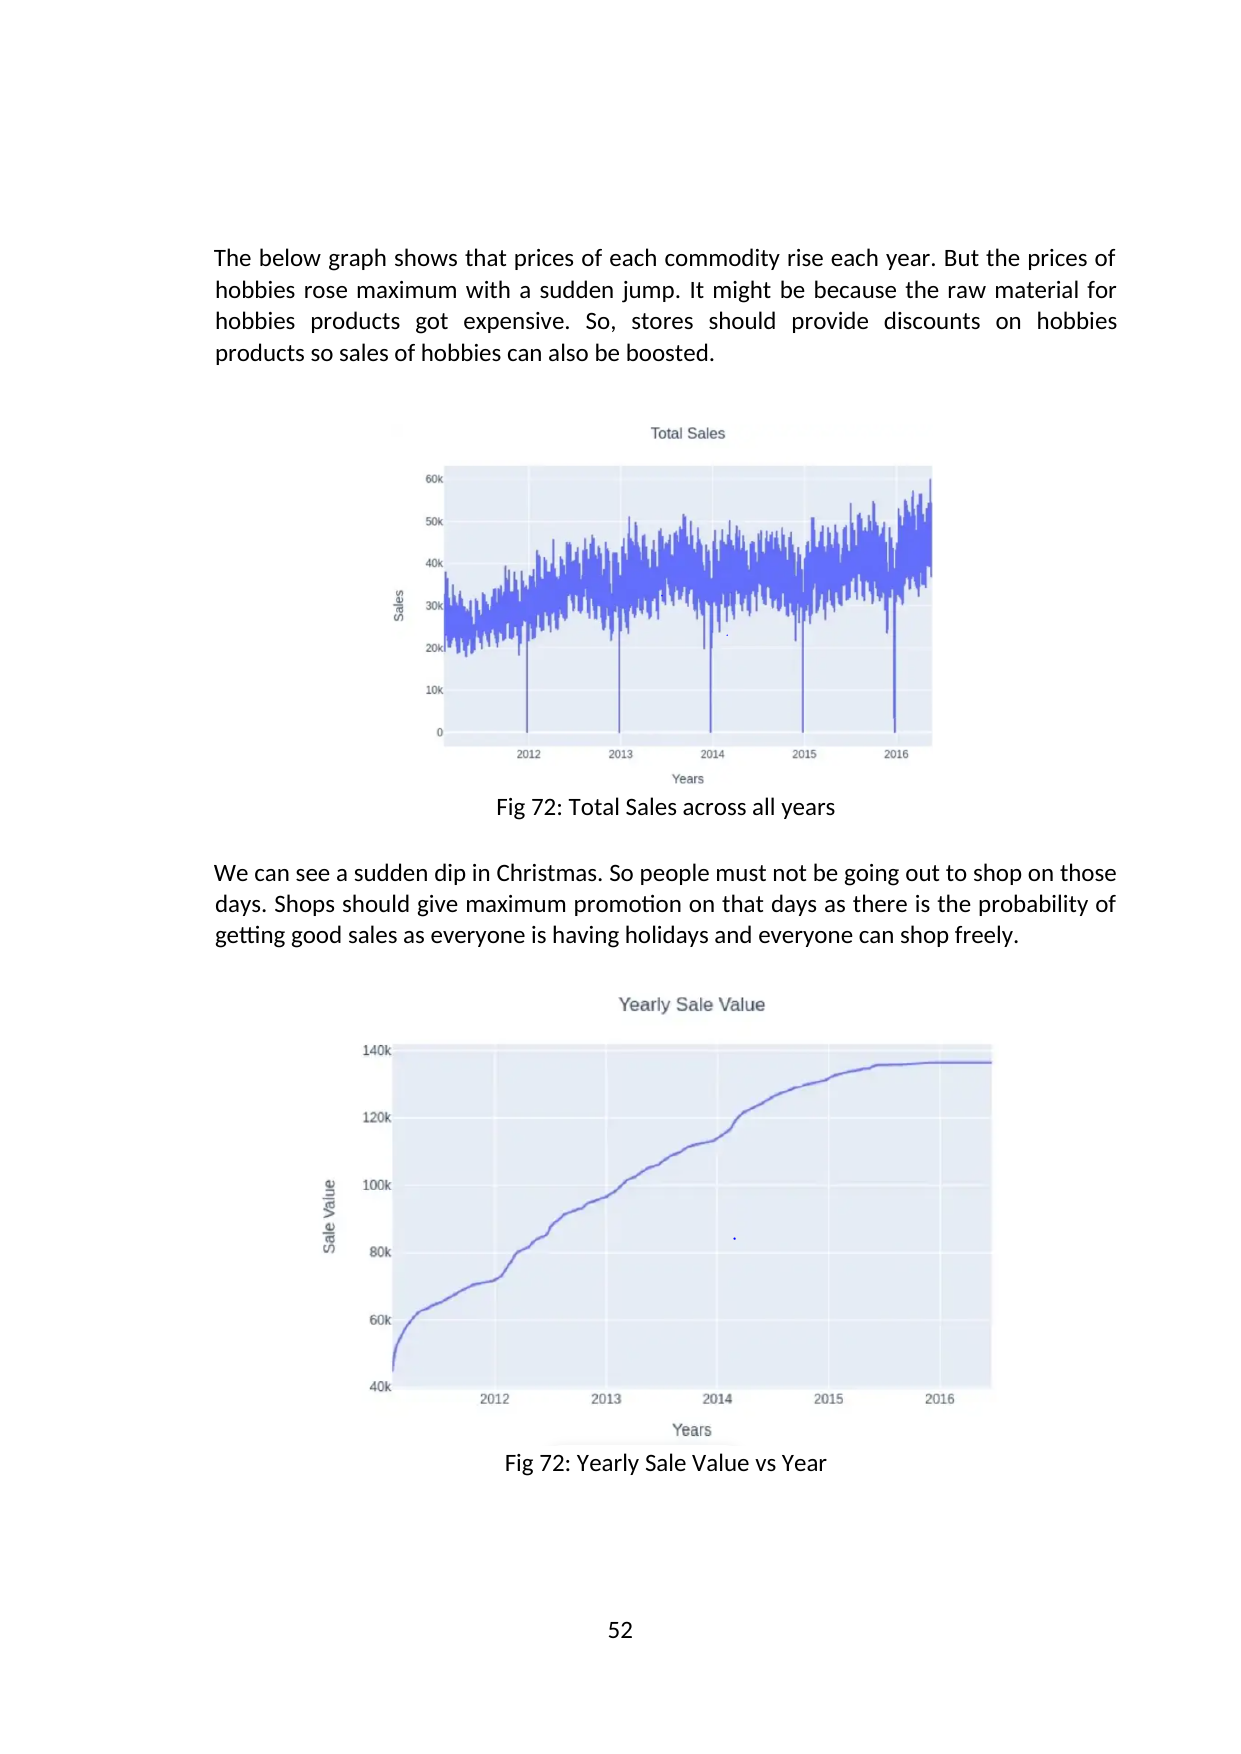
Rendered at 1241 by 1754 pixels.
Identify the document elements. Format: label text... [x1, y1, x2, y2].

text We can see a sudden dip in Christmas. So people must not be going out to shop on those days. Shops should give maximum promotion on that days as there is the probability of getting good sales as everyone is having holidays and everyone can shop freely. [214, 857, 1118, 950]
picture [376, 402, 956, 789]
text Fig 72: Total Sales across all years [214, 791, 1118, 822]
text Fig 72: Yearly Sale Value vs Year [214, 1447, 1118, 1478]
picture [301, 984, 1031, 1446]
text The below graph shows that prices of each commodity rise each year. But the prices of hobbies rose maximum with a sudden jump. It might be because the raw material for hobbies products got expensive. So, stores should provide discounts on hobbies products so sales of hobbies can also be boosted. [214, 243, 1118, 367]
